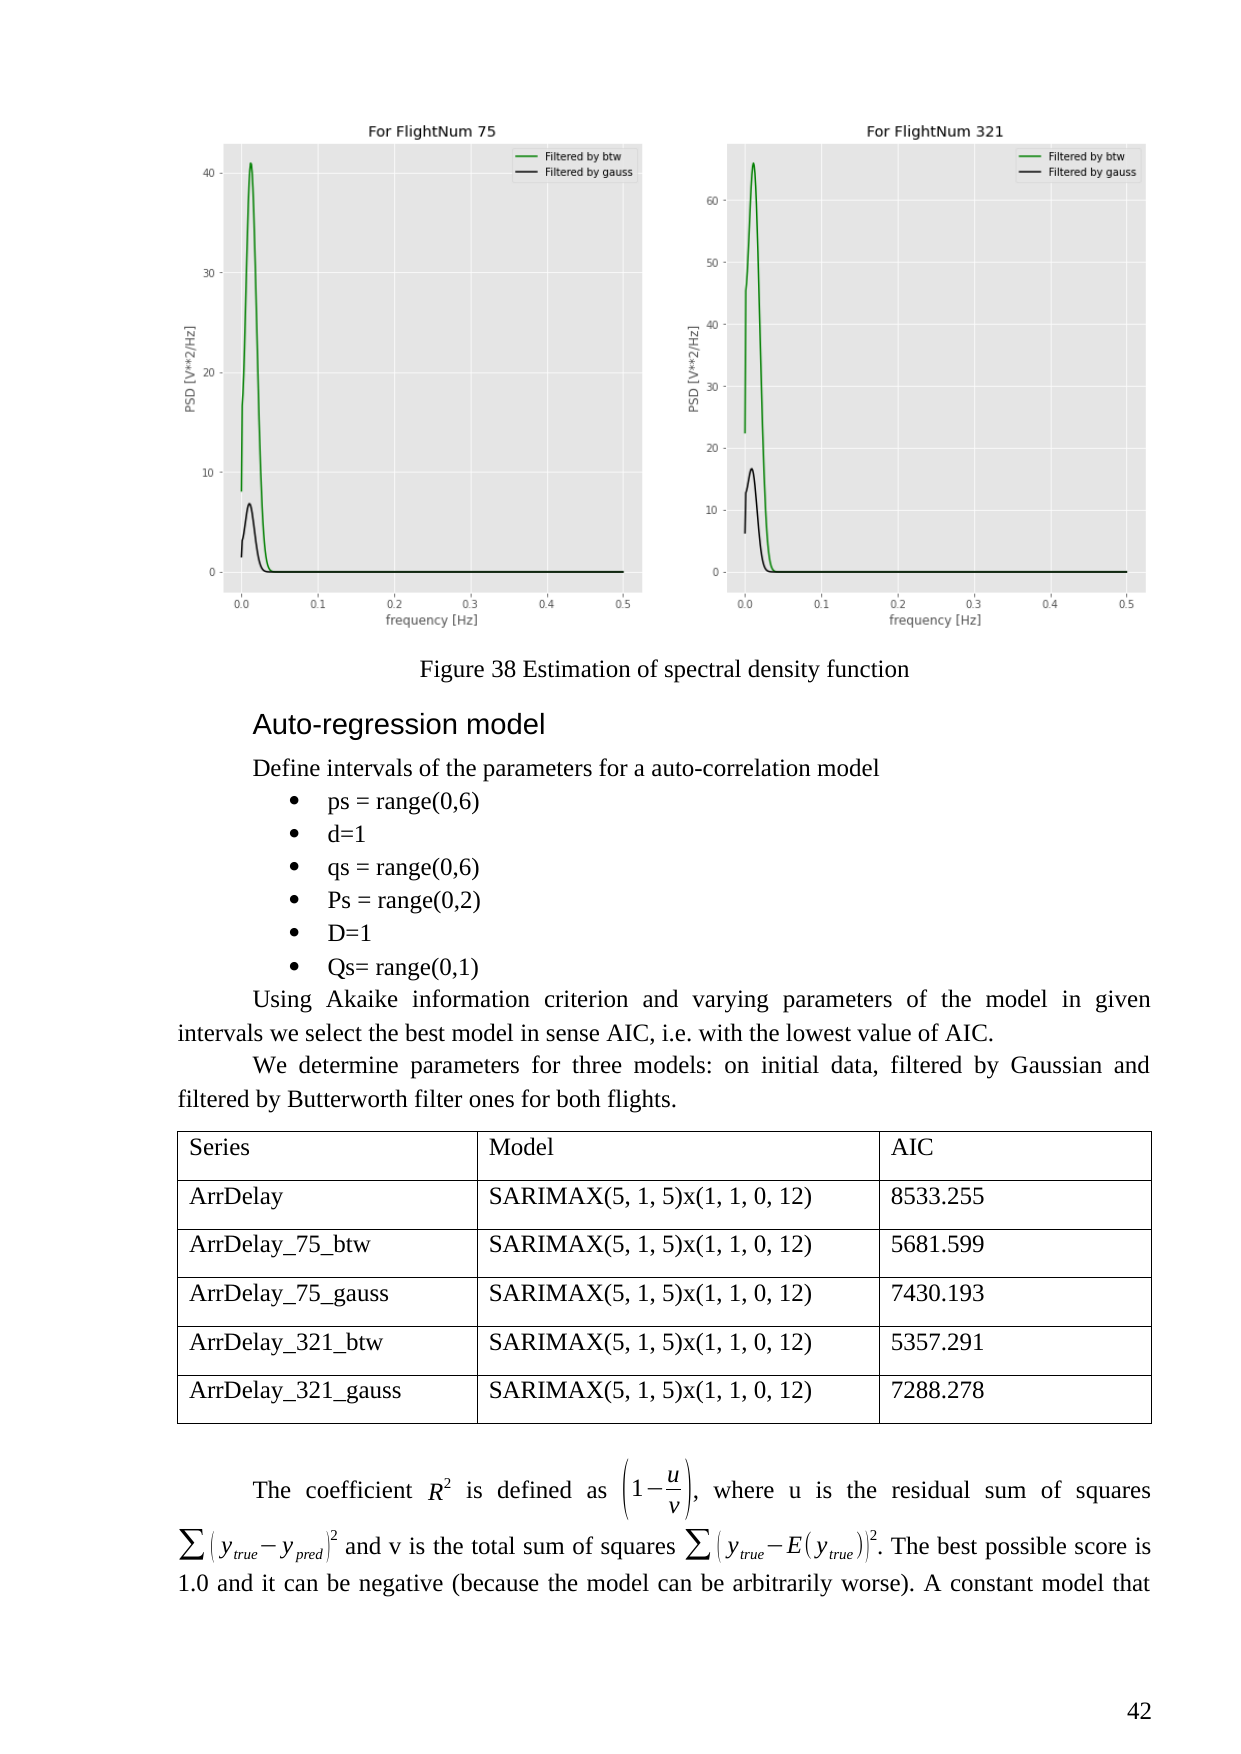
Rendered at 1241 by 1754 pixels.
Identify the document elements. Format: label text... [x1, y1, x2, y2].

text Using Akaike information criterion and varying parameters of the model in given intervals we select the best model in sense AIC, i.e. with the lowest value of AIC. [177, 984, 1152, 1046]
list ps = range(0,6) [290, 786, 1152, 815]
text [177, 1457, 1152, 1597]
table_header Series [178, 1132, 477, 1180]
table_cell SARIMAX(5, 1, 5)x(1, 1, 0, 12) [478, 1230, 879, 1277]
table_cell SARIMAX(5, 1, 5)x(1, 1, 0, 12) [478, 1376, 879, 1423]
table_cell ArrDelay_75_btw [178, 1230, 477, 1277]
table_cell ArrDelay_321_btw [178, 1327, 477, 1374]
table_cell 7430.193 [880, 1278, 1151, 1326]
subtitle Auto-regression model [177, 707, 1152, 741]
table_cell SARIMAX(5, 1, 5)x(1, 1, 0, 12) [478, 1181, 879, 1228]
table_cell 7288.278 [880, 1376, 1151, 1423]
list qs = range(0,6) [290, 852, 1152, 881]
table_cell ArrDelay [178, 1181, 477, 1228]
table_cell 5357.291 [880, 1327, 1151, 1374]
table_header Model [478, 1132, 879, 1180]
table_header AIC [880, 1132, 1151, 1180]
table_cell SARIMAX(5, 1, 5)x(1, 1, 0, 12) [478, 1278, 879, 1326]
picture [177, 118, 1152, 635]
table_cell SARIMAX(5, 1, 5)x(1, 1, 0, 12) [478, 1327, 879, 1374]
list Qs= range(0,1) [290, 952, 1152, 980]
table_cell 5681.599 [880, 1230, 1151, 1277]
list D=1 [290, 918, 1152, 947]
text Figure 38 Estimation of spectral density function [177, 654, 1152, 682]
list Ps = range(0,2) [290, 886, 1152, 914]
table_cell ArrDelay_321_gauss [178, 1376, 477, 1423]
list d=1 [290, 819, 1152, 848]
text Define intervals of the parameters for a auto-correlation model [177, 753, 1152, 782]
table_cell ArrDelay_75_gauss [178, 1278, 477, 1326]
text We determine parameters for three models: on initial data, filtered by Gaussian and filtered by Butterworth filter ones for both flights. [177, 1051, 1152, 1112]
table_cell 8533.255 [880, 1181, 1151, 1228]
